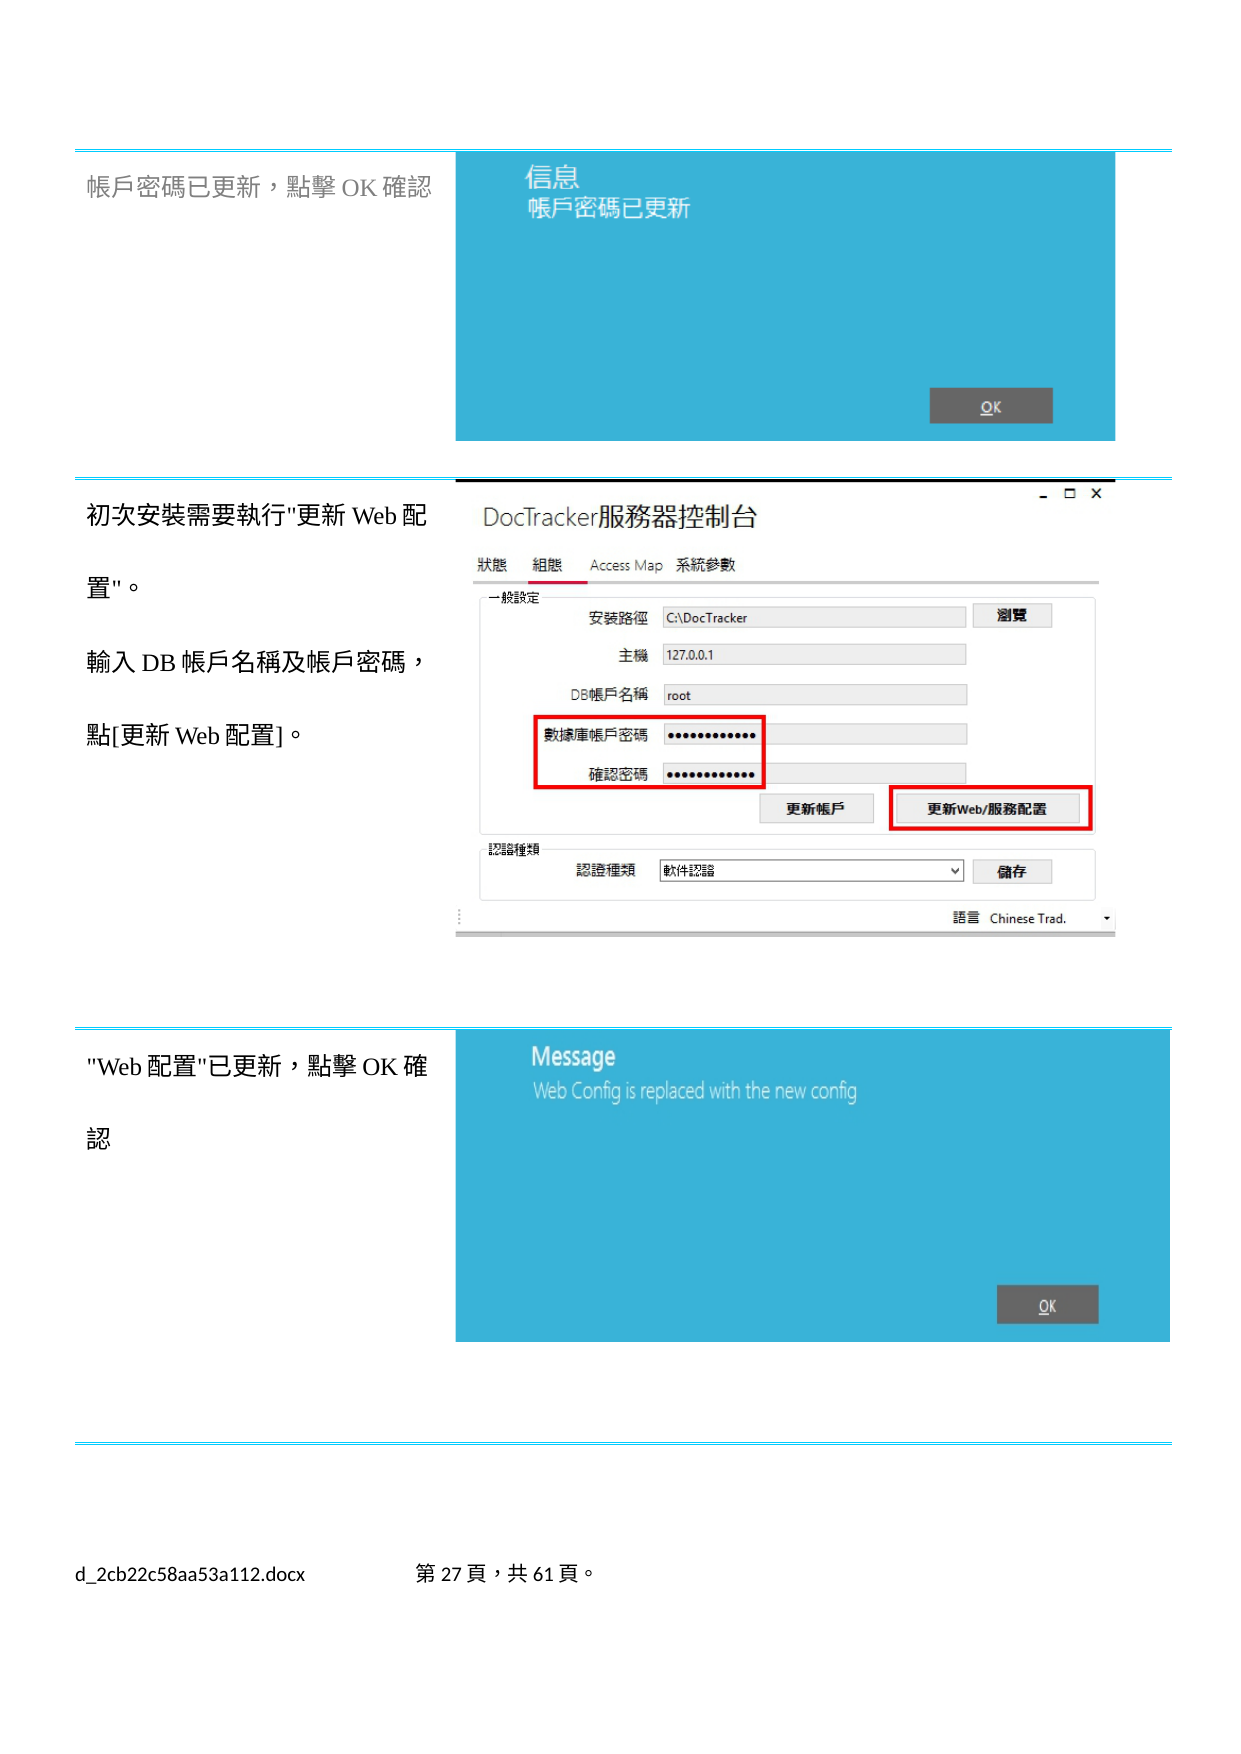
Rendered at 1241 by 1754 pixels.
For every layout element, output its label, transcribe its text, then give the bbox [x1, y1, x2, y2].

table_cell [444, 152, 1172, 477]
table_cell "Web配置"已更新，點擊OK確認 [75, 1030, 444, 1442]
table_cell 初次安裝需要執行"更新Web配置"。 輸入DB帳戶名稱及帳戶密碼，點[更新Web配置]。 [75, 480, 444, 1027]
picture [455, 153, 1116, 441]
picture [455, 1031, 1170, 1342]
table_cell [444, 480, 1172, 1027]
table_cell 帳戶密碼已更新，點擊OK確認 [75, 152, 444, 477]
picture [455, 479, 1116, 937]
table_cell [444, 1030, 1172, 1442]
